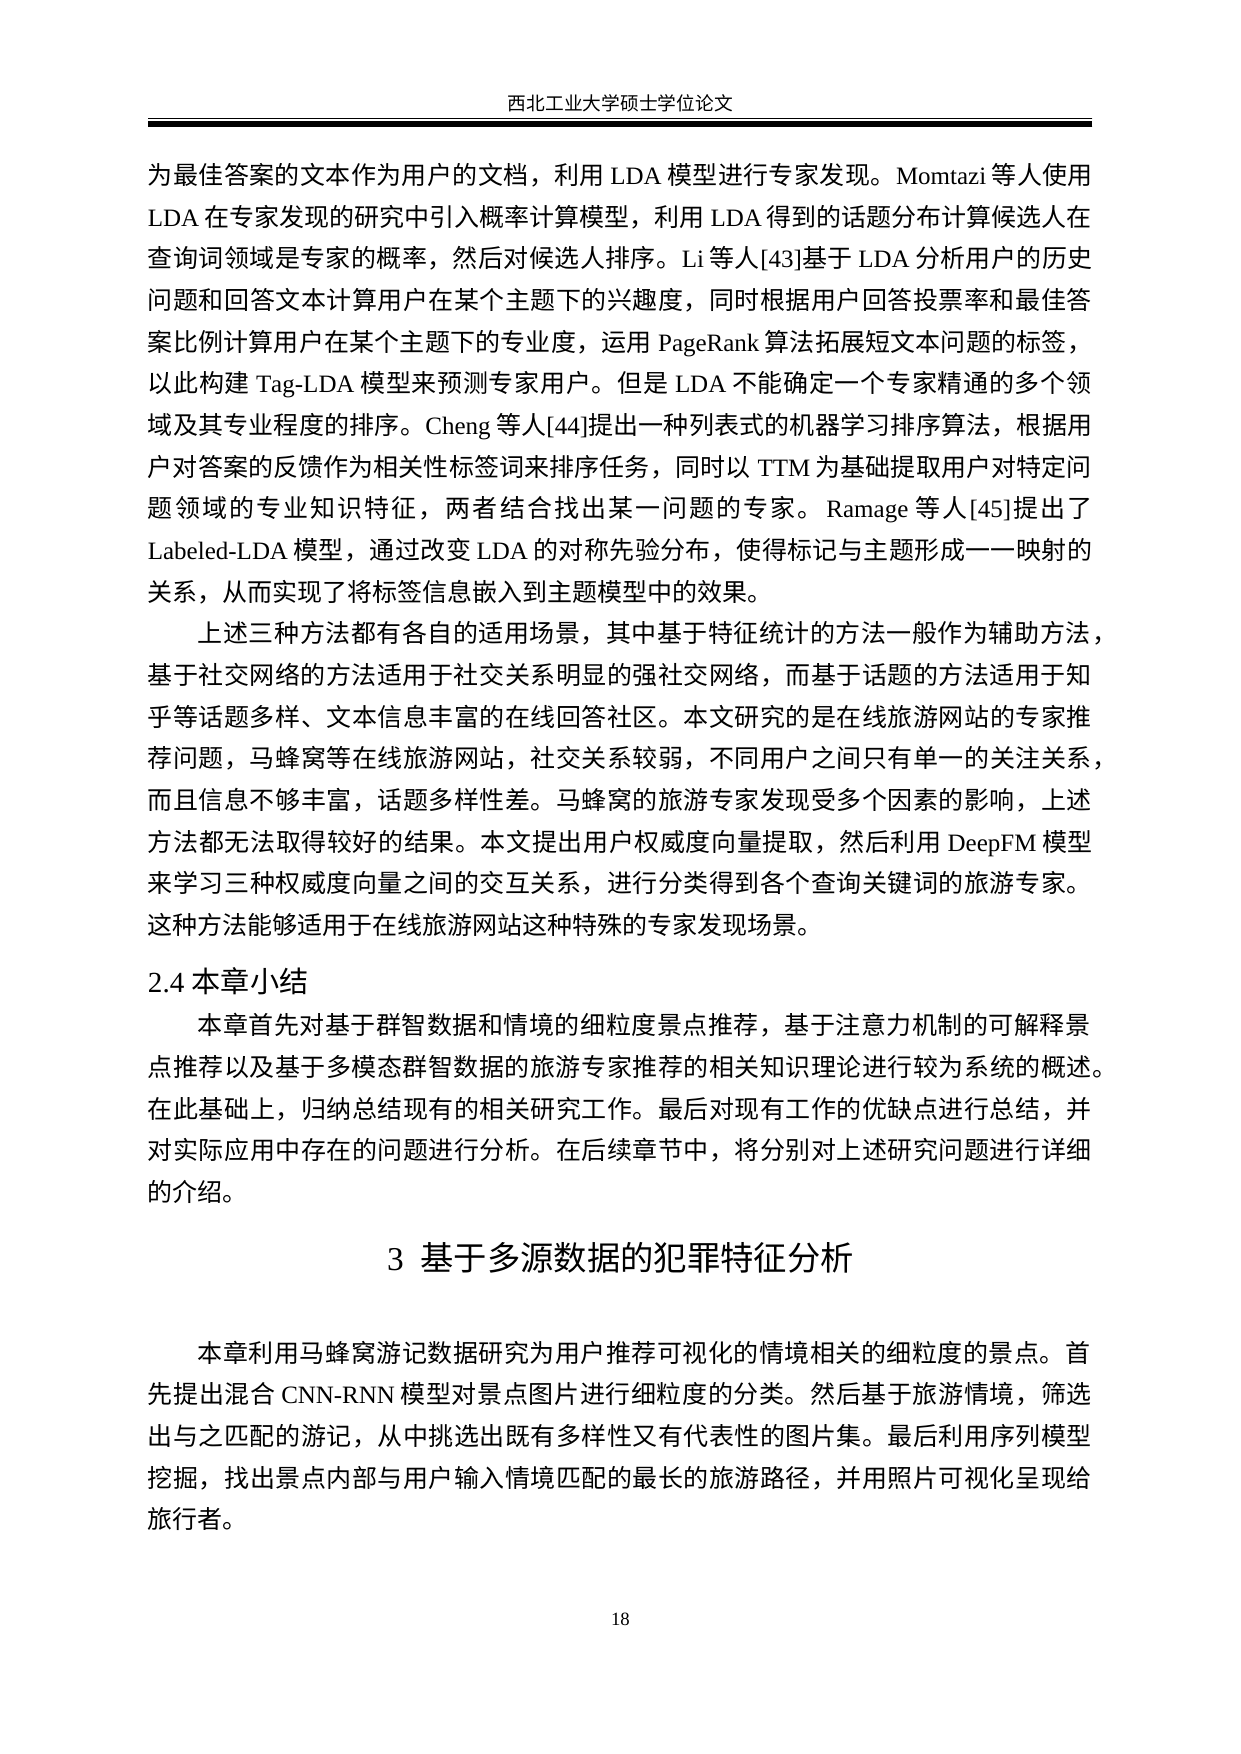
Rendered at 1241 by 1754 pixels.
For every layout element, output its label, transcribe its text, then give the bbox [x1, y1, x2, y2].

subtitle 3 基于多源数据的犯罪特征分析 [148, 1237, 1092, 1279]
text 本章首先对基于群智数据和情境的细粒度景点推荐，基于注意力机制的可解释景点推荐以及基于多模态群智数据的旅游专家推荐的相关知识理论进行较为系统的概述。在此基础上，归纳总结现有的相关研究工作。最后对现有工作的优缺点进行总结，并对实际应用中存在的问题进行分析。在后续章节中，将分别对上述研究问题进行详细的介绍。 [148, 1000, 1092, 1209]
text 上述三种方法都有各自的适用场景，其中基于特征统计的方法一般作为辅助方法，基于社交网络的方法适用于社交关系明显的强社交网络，而基于话题的方法适用于知乎等话题多样、文本信息丰富的在线回答社区。本文研究的是在线旅游网站的专家推荐问题，马蜂窝等在线旅游网站，社交关系较弱，不同用户之间只有单一的关注关系，而且信息不够丰富，话题多样性差。马蜂窝的旅游专家发现受多个因素的影响，上述方法都无法取得较好的结果。本文提出用户权威度向量提取，然后利用DeepFM模型来学习三种权威度向量之间的交互关系，进行分类得到各个查询关键词的旅游专家。这种方法能够适用于在线旅游网站这种特殊的专家发现场景。 [148, 608, 1092, 942]
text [148, 150, 1092, 608]
text 本章利用马蜂窝游记数据研究为用户推荐可视化的情境相关的细粒度的景点。首先提出混合CNN-RNN模型对景点图片进行细粒度的分类。然后基于旅游情境，筛选出与之匹配的游记，从中挑选出既有多样性又有代表性的图片集。最后利用序列模型挖掘，找出景点内部与用户输入情境匹配的最长的旅游路径，并用照片可视化呈现给旅行者。 [148, 1328, 1092, 1536]
subtitle 2.4 本章小结 [148, 959, 1092, 1000]
